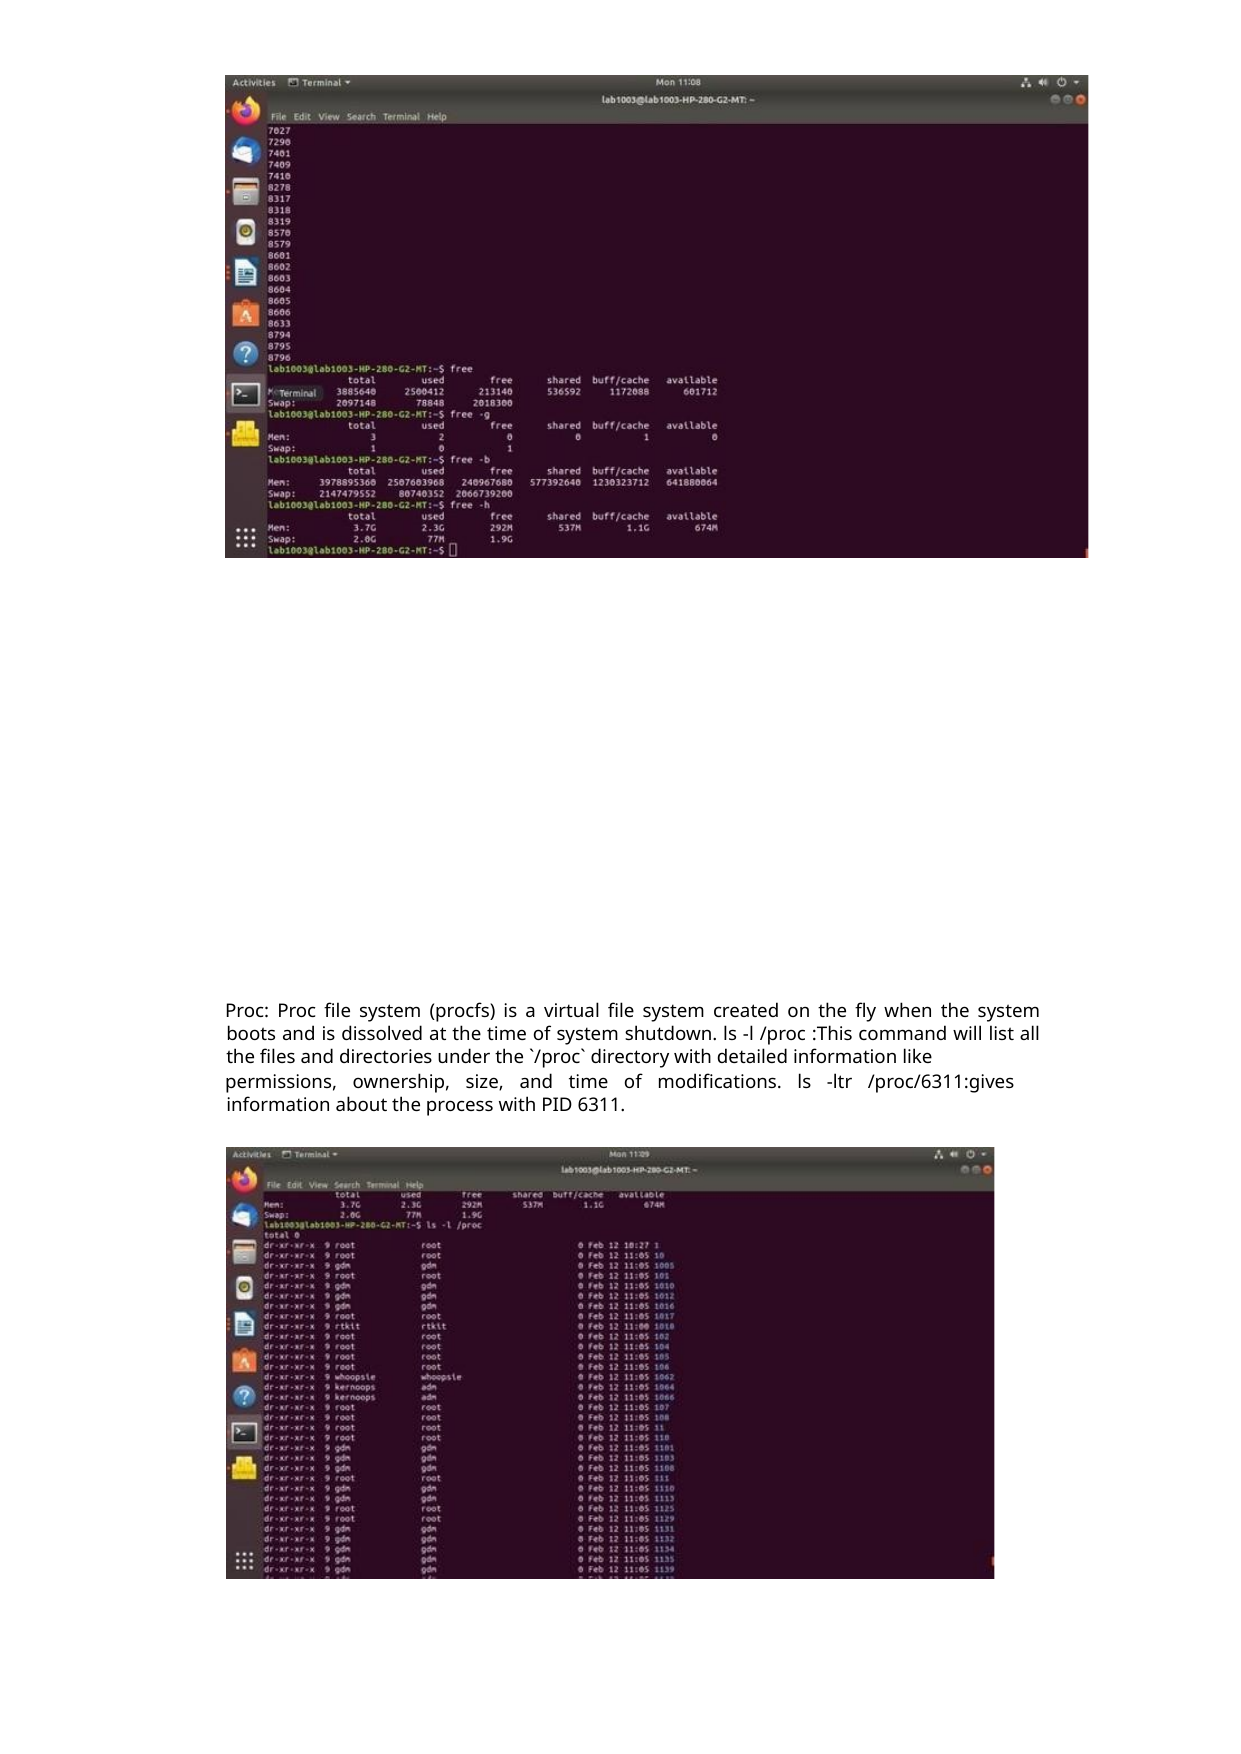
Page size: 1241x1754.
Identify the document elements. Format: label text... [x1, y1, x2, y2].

picture [226, 1147, 995, 1579]
text permissions, ownership, size, and time of modifications. ls -ltr /proc/6311:gives information about the process with PID 6311. [225, 1069, 1015, 1116]
picture [225, 75, 1089, 558]
text Proc: Proc file system (procfs) is a virtual file system created on the fly when the system boots and is dissolved at the time of system shutdown. ls -l /proc :This command will list all the files and directories under the `/proc` directory with detailed information like [225, 999, 1041, 1069]
